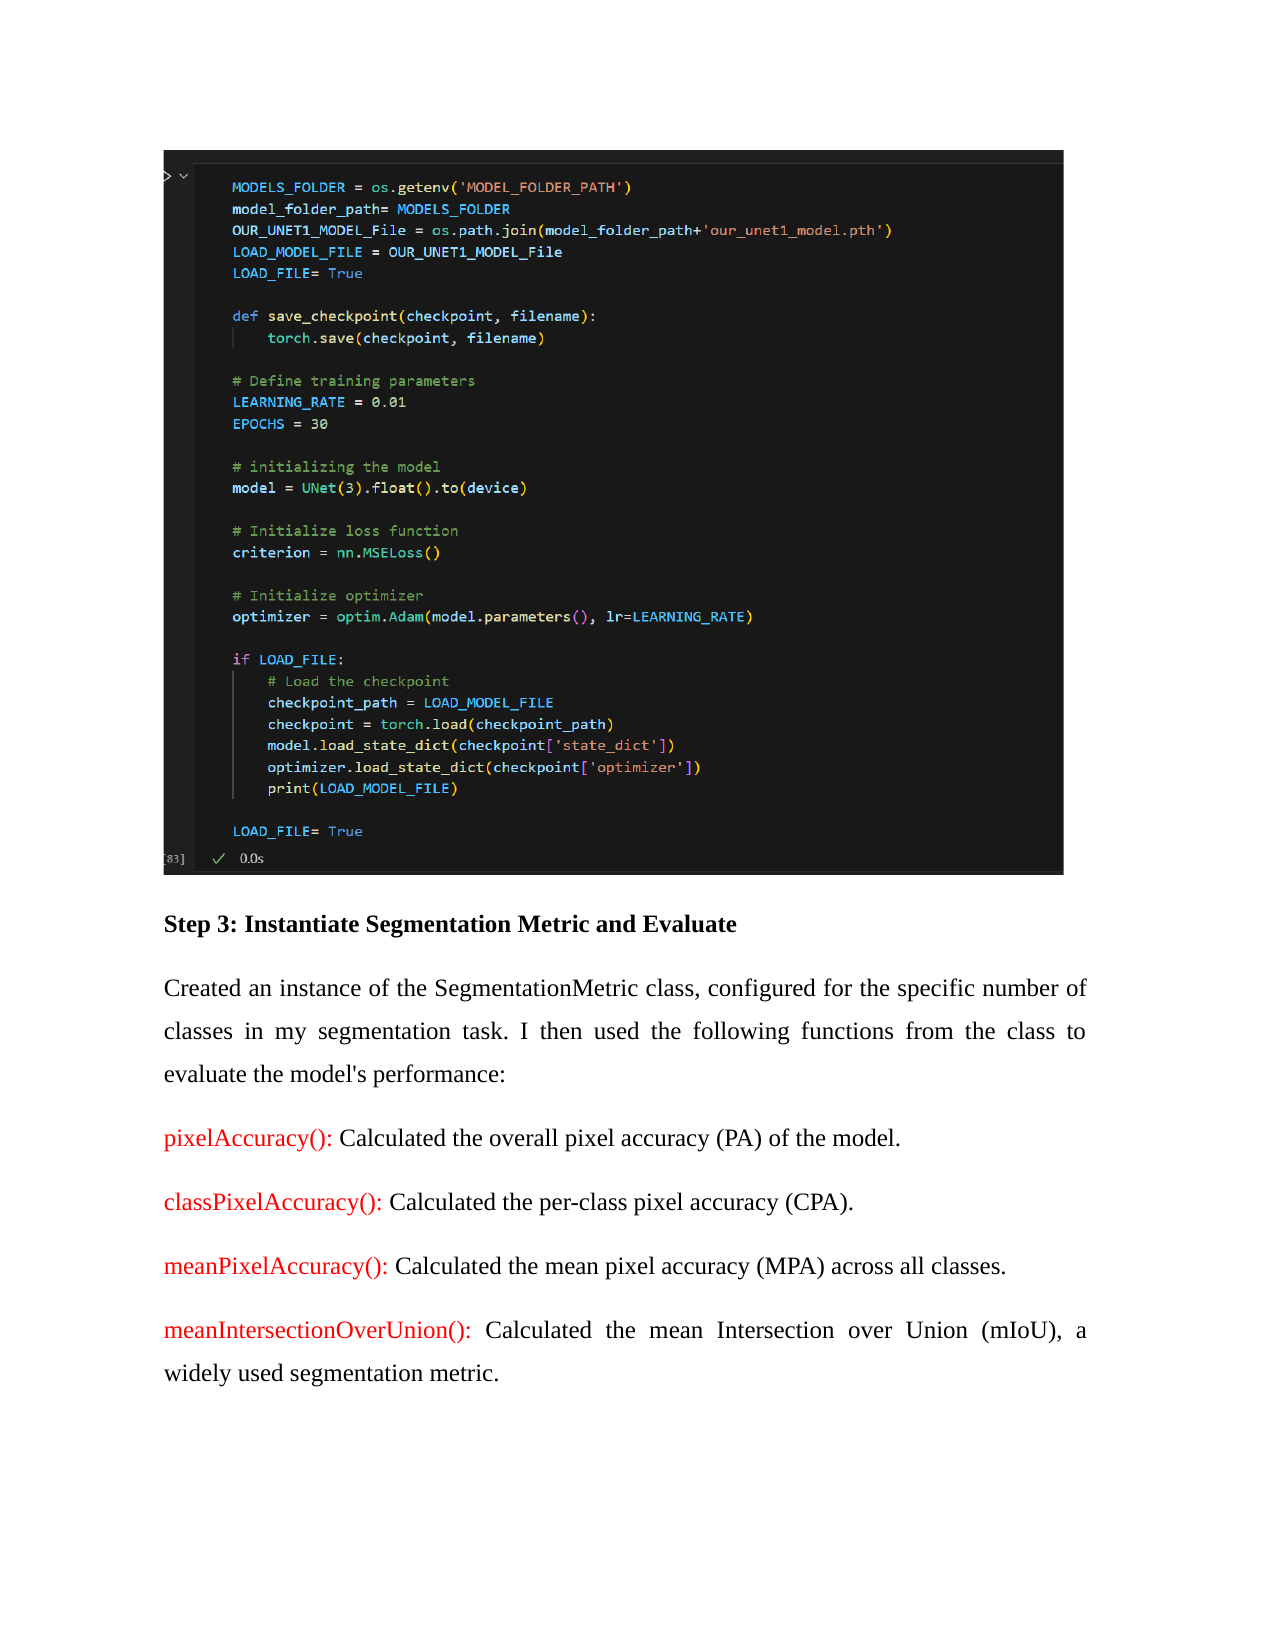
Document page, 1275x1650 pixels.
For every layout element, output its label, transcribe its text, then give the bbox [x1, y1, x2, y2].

text meanIntersectionOverUnion(): Calculated the mean Intersection over Union (mIoU), a widely used segmentation metric. [163, 1315, 1087, 1387]
text meanPixelAccuracy(): Calculated the mean pixel accuracy (MPA) across all classes. [163, 1251, 1087, 1280]
text pixelAccuracy(): Calculated the overall pixel accuracy (PA) of the model. [163, 1123, 1087, 1152]
text classPixelAccuracy(): Calculated the per-class pixel accuracy (CPA). [163, 1187, 1087, 1216]
text Created an instance of the SegmentationMetric class, configured for the specific number of classes in my segmentation task. I then used the following functions from the class to evaluate the model's performance: [163, 973, 1087, 1088]
text Step 3: Instantiate Segmentation Metric and Evaluate [163, 909, 1087, 938]
picture [163, 150, 1064, 875]
